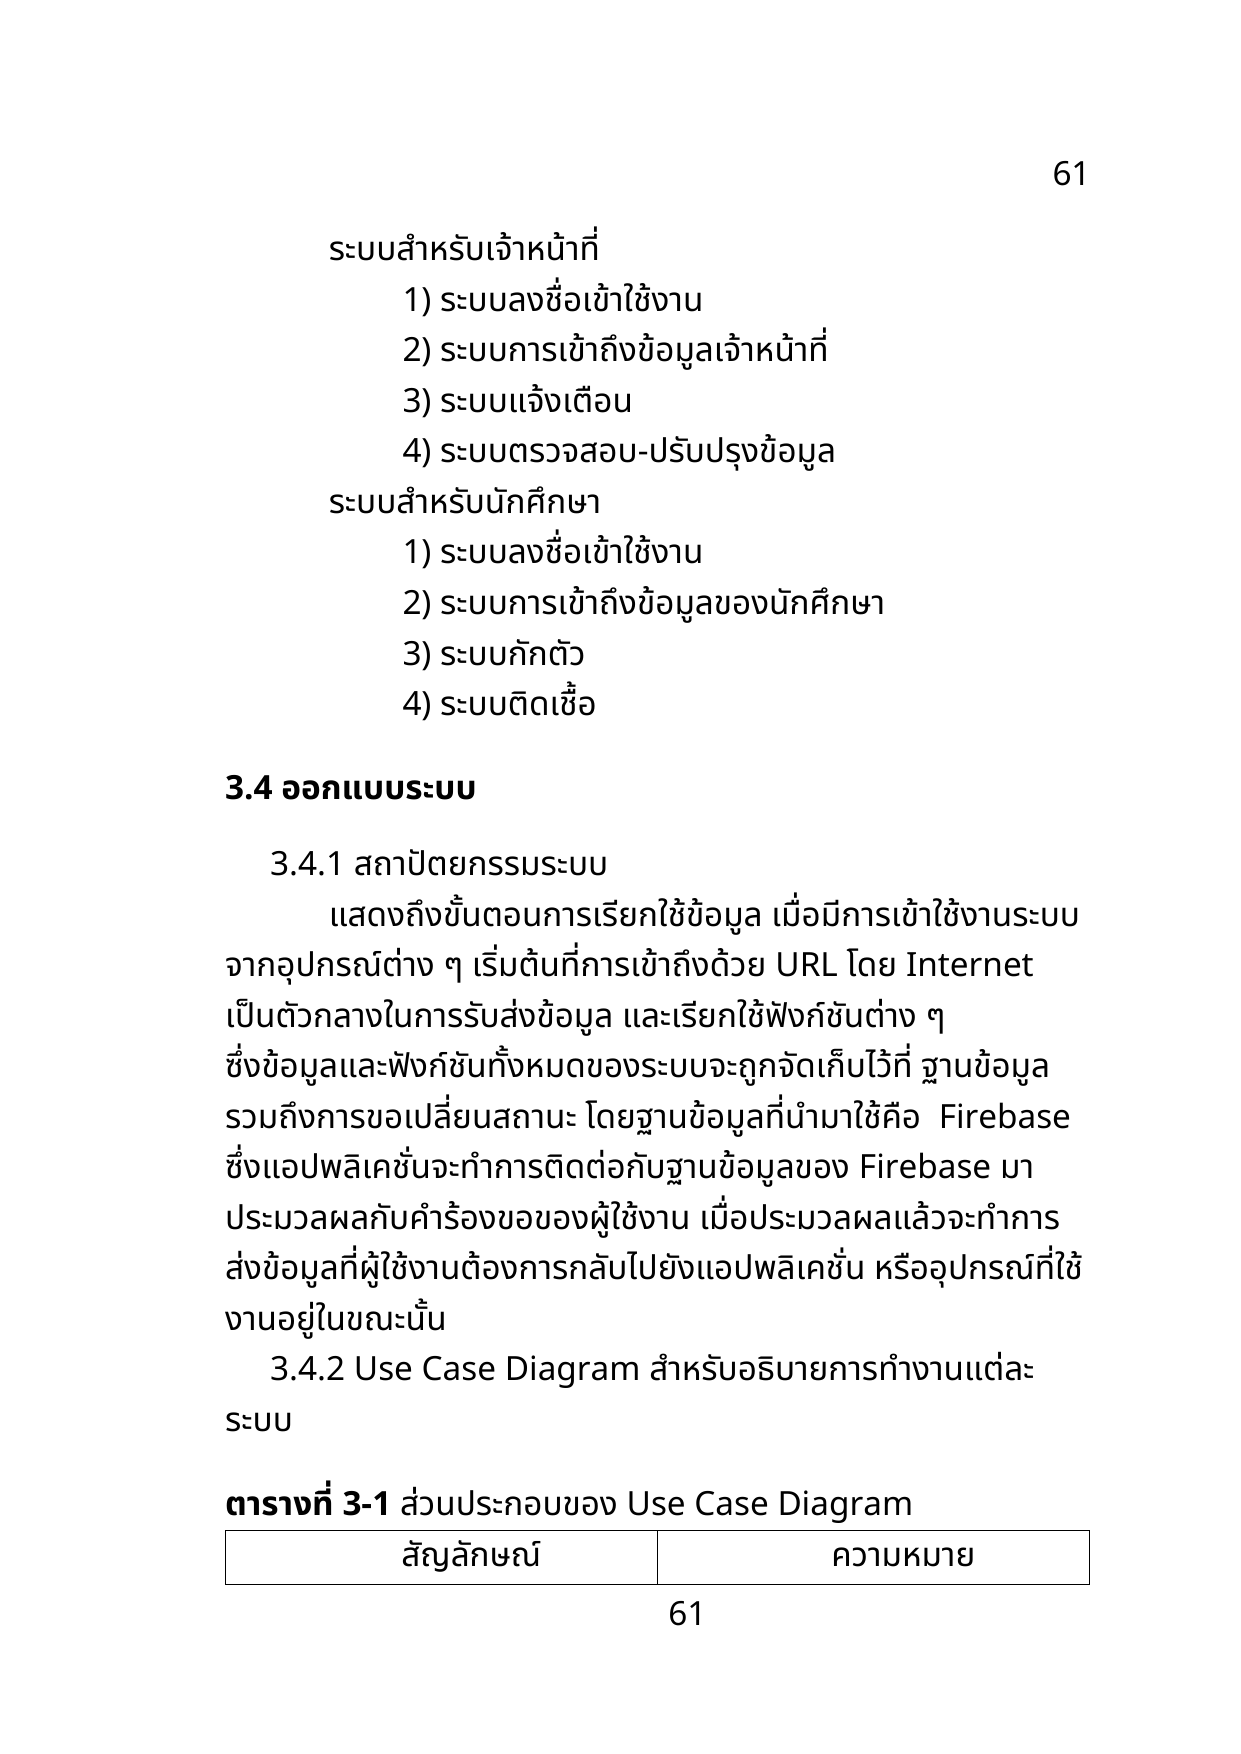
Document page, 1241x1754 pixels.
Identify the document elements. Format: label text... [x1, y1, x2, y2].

text 4) ระบบติดเชื้อ [225, 680, 1090, 731]
text 2) ระบบการเข้าถึงข้อมูลเจ้าหน้าที่ [225, 326, 1090, 377]
text 3) ระบบแจ้งเตือน [225, 377, 1090, 427]
subtitle ส่วนประกอบของ Use Case Diagram [225, 1479, 1090, 1530]
table_header ความหมาย [658, 1531, 1089, 1584]
text 1) ระบบลงชื่อเข้าใช้งาน [225, 528, 1090, 579]
text แสดงถึงขั้นตอนการเรียกใช้ข้อมูล เมื่อมีการเข้าใช้งานระบบจากอุปกรณ์ต่าง ๆ เริ่มต้นที่การเข้าถึงด้วย URL โดย Internet เป็นตัวกลางในการรับส่งข้อมูล และเรียกใช้ฟังก์ชันต่าง ๆ ซึ่งข้อมูลและฟังก์ชันทั้งหมดของระบบจะถูกจัดเก็บไว้ที่ ฐานข้อมูล รวมถึงการขอเปลี่ยนสถานะ โดยฐานข้อมูลที่นำมาใช้คือ Firebase ซึ่งแอปพลิเคชั่นจะทำการติดต่อกับฐานข้อมูลของ Firebase มาประมวลผลกับคำร้องขอของผู้ใช้งาน เมื่อประมวลผลแล้วจะทำการส่งข้อมูลที่ผู้ใช้งานต้องการกลับไปยังแอปพลิเคชั่น หรืออุปกรณ์ที่ใช้งานอยู่ในขณะนั้น [225, 891, 1090, 1345]
subtitle Use Case Diagram สำหรับอธิบายการทำงานแต่ละระบบ [225, 1345, 1090, 1446]
text 2) ระบบการเข้าถึงข้อมูลของนักศึกษา [225, 579, 1090, 629]
subtitle สถาปัตยกรรมระบบ [225, 840, 1090, 891]
text 1) ระบบลงชื่อเข้าใช้งาน [225, 275, 1090, 326]
text 4) ระบบตรวจสอบ-ปรับปรุงข้อมูล [225, 427, 1090, 478]
text ระบบสำหรับนักศึกษา [225, 478, 1090, 528]
text ระบบสำหรับเจ้าหน้าที่ [225, 225, 1090, 275]
table_header สัญลักษณ์ [226, 1531, 657, 1584]
subtitle ออกแบบระบบ [225, 764, 1090, 815]
text 3) ระบบกักตัว [225, 629, 1090, 680]
